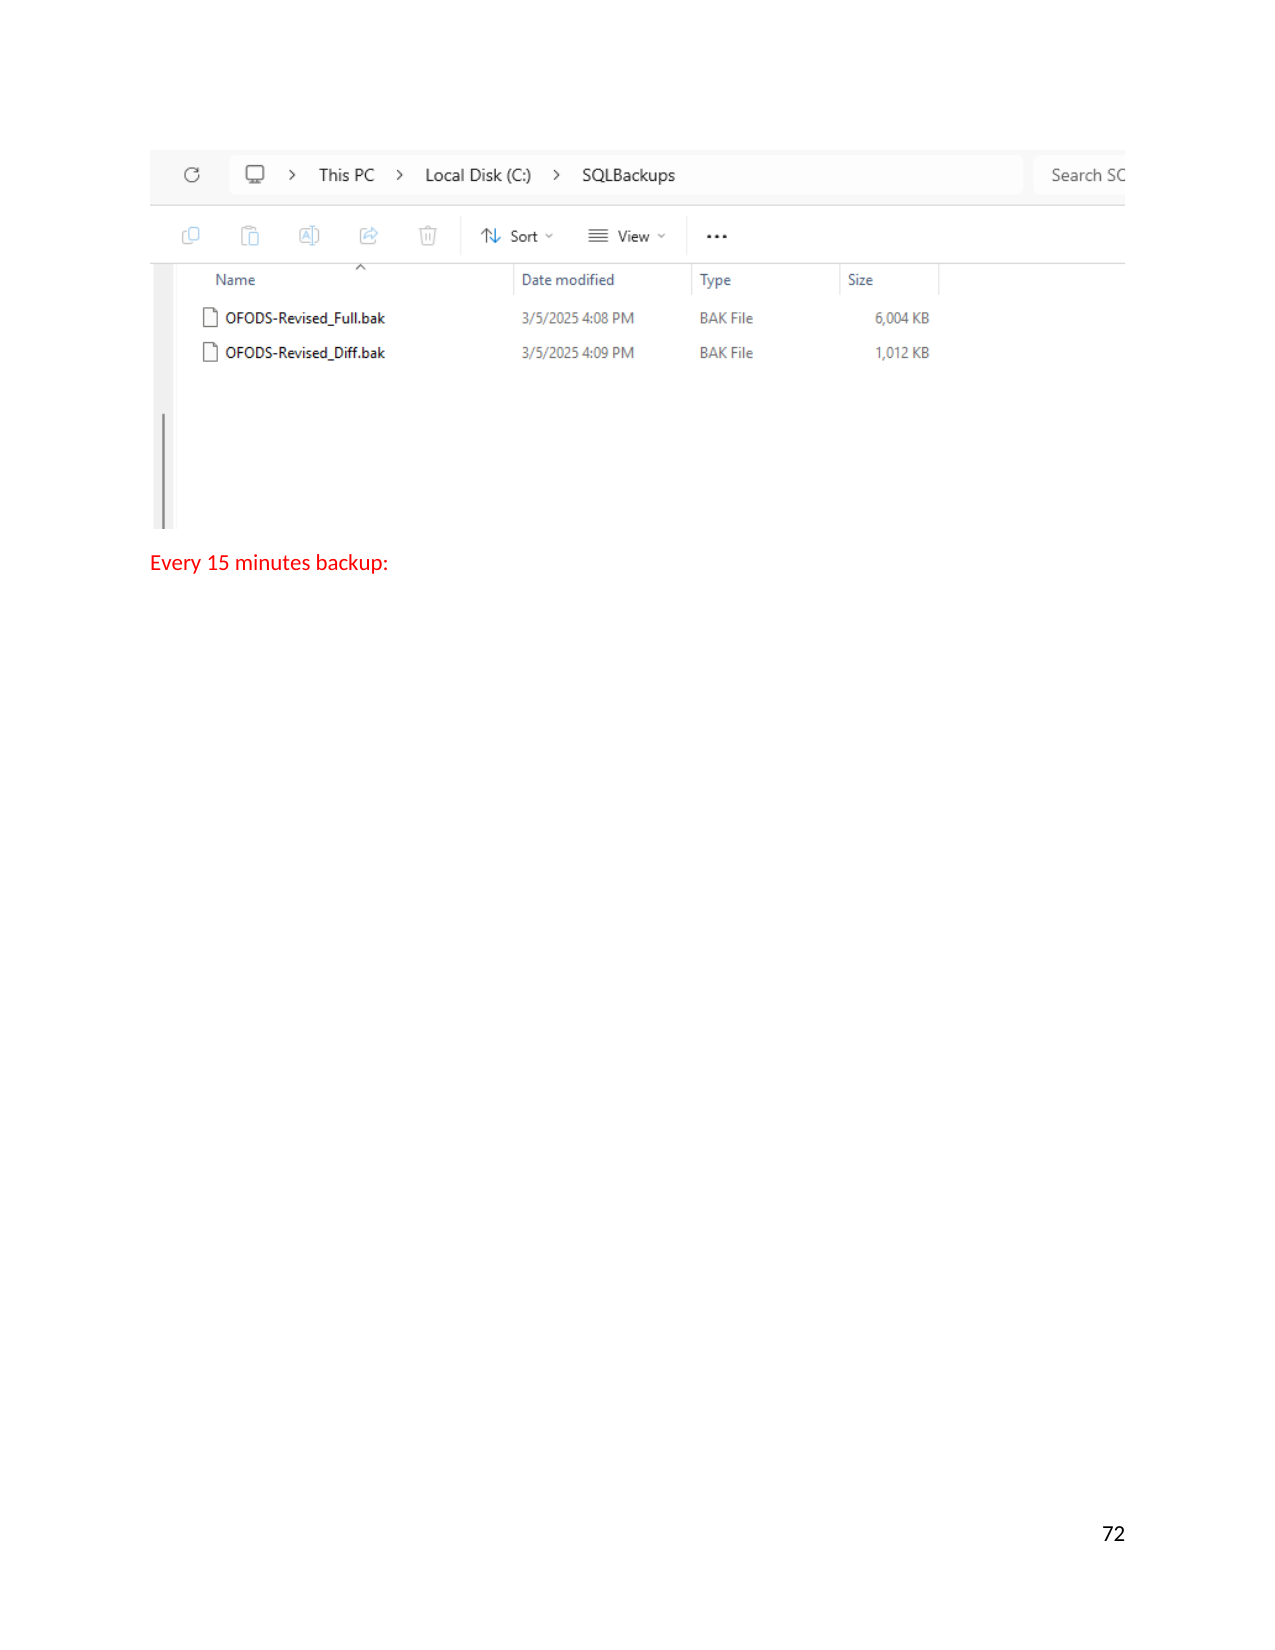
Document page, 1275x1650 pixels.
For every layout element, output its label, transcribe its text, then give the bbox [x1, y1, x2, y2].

picture [150, 150, 1125, 529]
text Every 15 minutes backup: [150, 548, 1125, 576]
